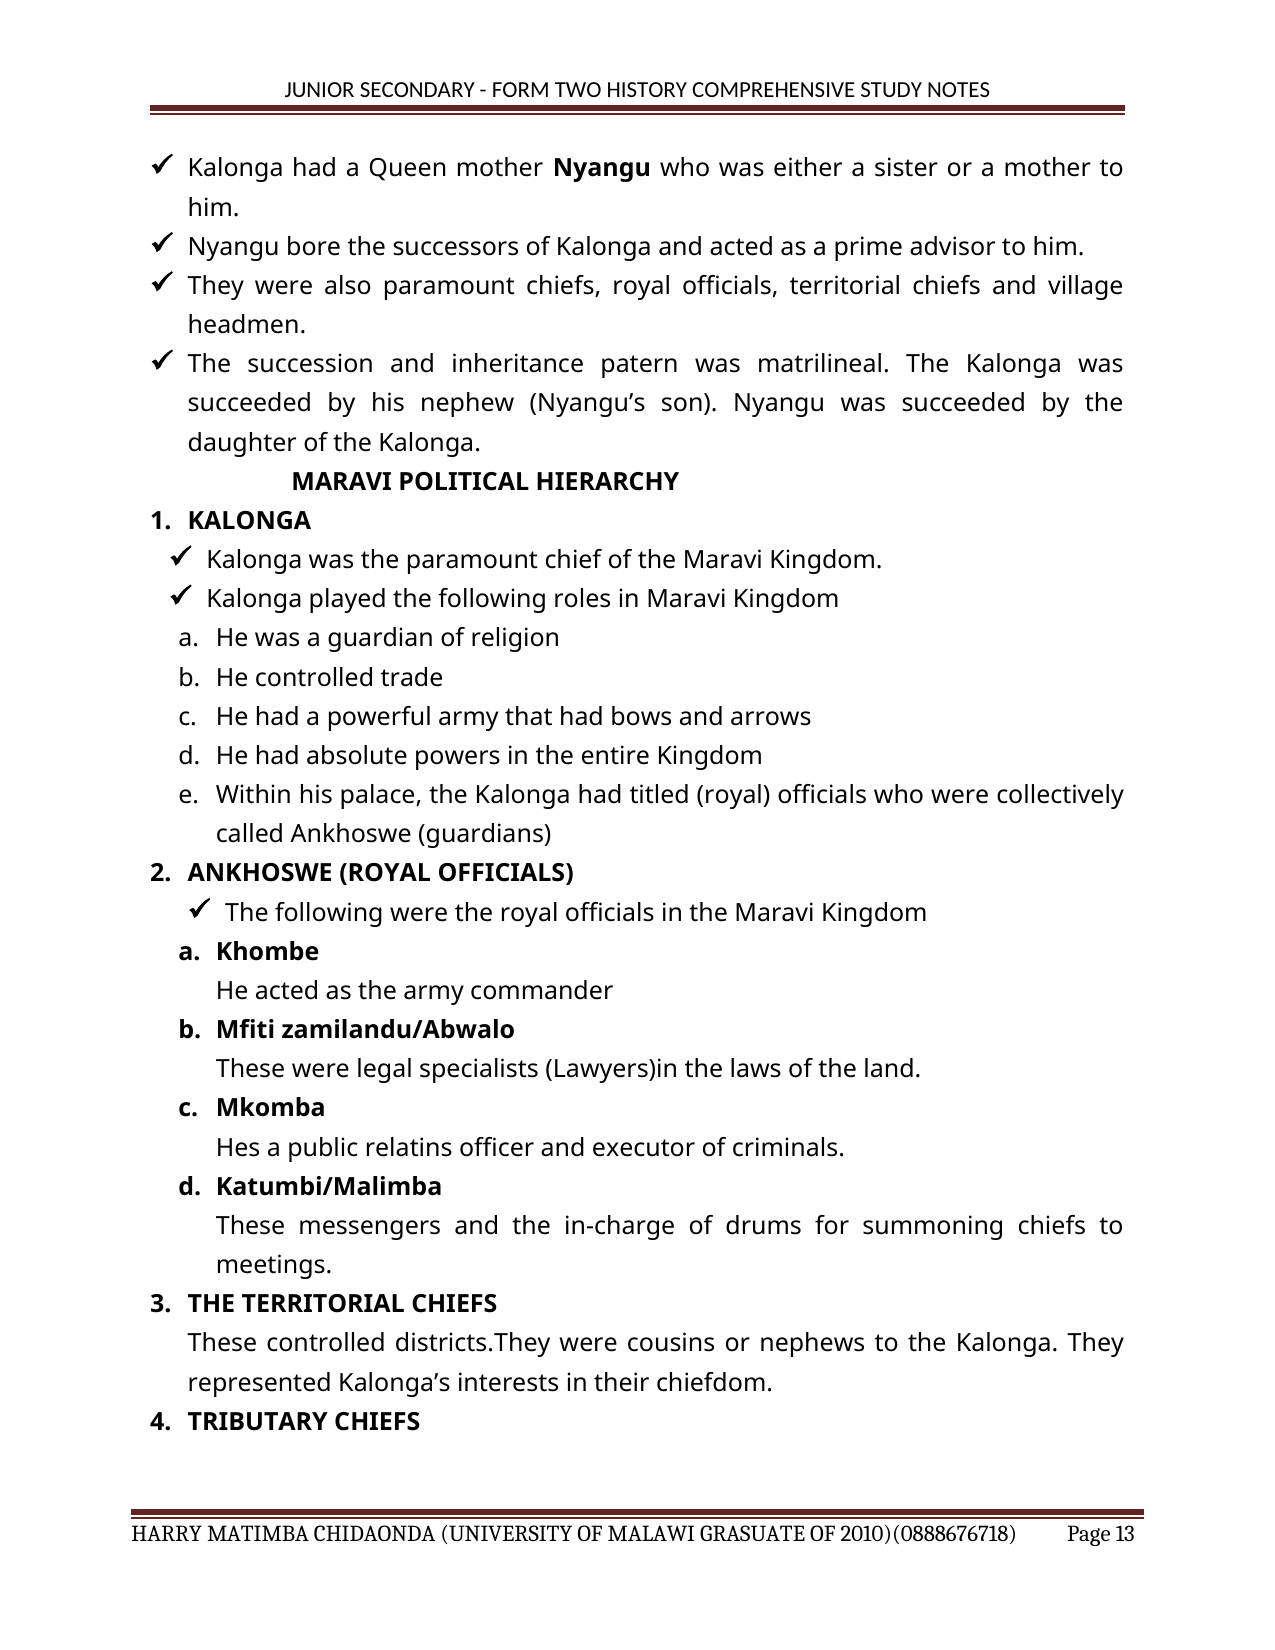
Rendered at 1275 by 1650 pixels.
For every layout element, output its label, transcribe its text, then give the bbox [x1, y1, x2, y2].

list Mfiti zamilandu/Abwalo [178, 1012, 1125, 1046]
list He was a guardian of religion [178, 620, 1125, 654]
list Mkomba [178, 1090, 1125, 1124]
list Kalonga had a Queen mother Nyangu who was either a sister or a mother to him. [150, 150, 1125, 223]
list THE TERRITORIAL CHIEFS [150, 1286, 1125, 1320]
list TRIBUTARY CHIEFS [150, 1403, 1125, 1437]
list He controlled trade [178, 659, 1125, 693]
text MARAVI POLITICAL HIERARCHY [187, 463, 1125, 497]
list Kalonga was the paramount chief of the Maravi Kingdom. [169, 542, 1125, 576]
list These were legal specialists (Lawyers)in the laws of the land. [216, 1051, 1125, 1085]
list He had a powerful army that had bows and arrows [178, 698, 1125, 732]
list Katumbi/Malimba [178, 1168, 1125, 1202]
list He had absolute powers in the entire Kingdom [178, 737, 1125, 772]
list ANKHOSWE (ROYAL OFFICIALS) [150, 855, 1125, 889]
list Within his palace, the Kalonga had titled (royal) officials who were collectively called Ankhoswe (guardians) [178, 777, 1125, 850]
list Nyangu bore the successors of Kalonga and acted as a prime advisor to him. [150, 228, 1125, 262]
list He acted as the army commander [216, 972, 1125, 1007]
list KALONGA [150, 502, 1125, 537]
list These controlled districts.They were cousins or nephews to the Kalonga. They represented Kalonga’s interests in their chiefdom. [187, 1325, 1125, 1398]
list Hes a public relatins officer and executor of criminals. [216, 1129, 1125, 1163]
list Khombe [178, 933, 1125, 967]
list They were also paramount chiefs, royal officials, territorial chiefs and village headmen. [150, 267, 1125, 341]
list The following were the royal officials in the Maravi Kingdom [187, 894, 1125, 928]
list These messengers and the in-charge of drums for summoning chiefs to meetings. [216, 1207, 1125, 1281]
list Kalonga played the following roles in Maravi Kingdom [169, 581, 1125, 615]
list The succession and inheritance patern was matrilineal. The Kalonga was succeeded by his nephew (Nyangu’s son). Nyangu was succeeded by the daughter of the Kalonga. [150, 346, 1125, 458]
